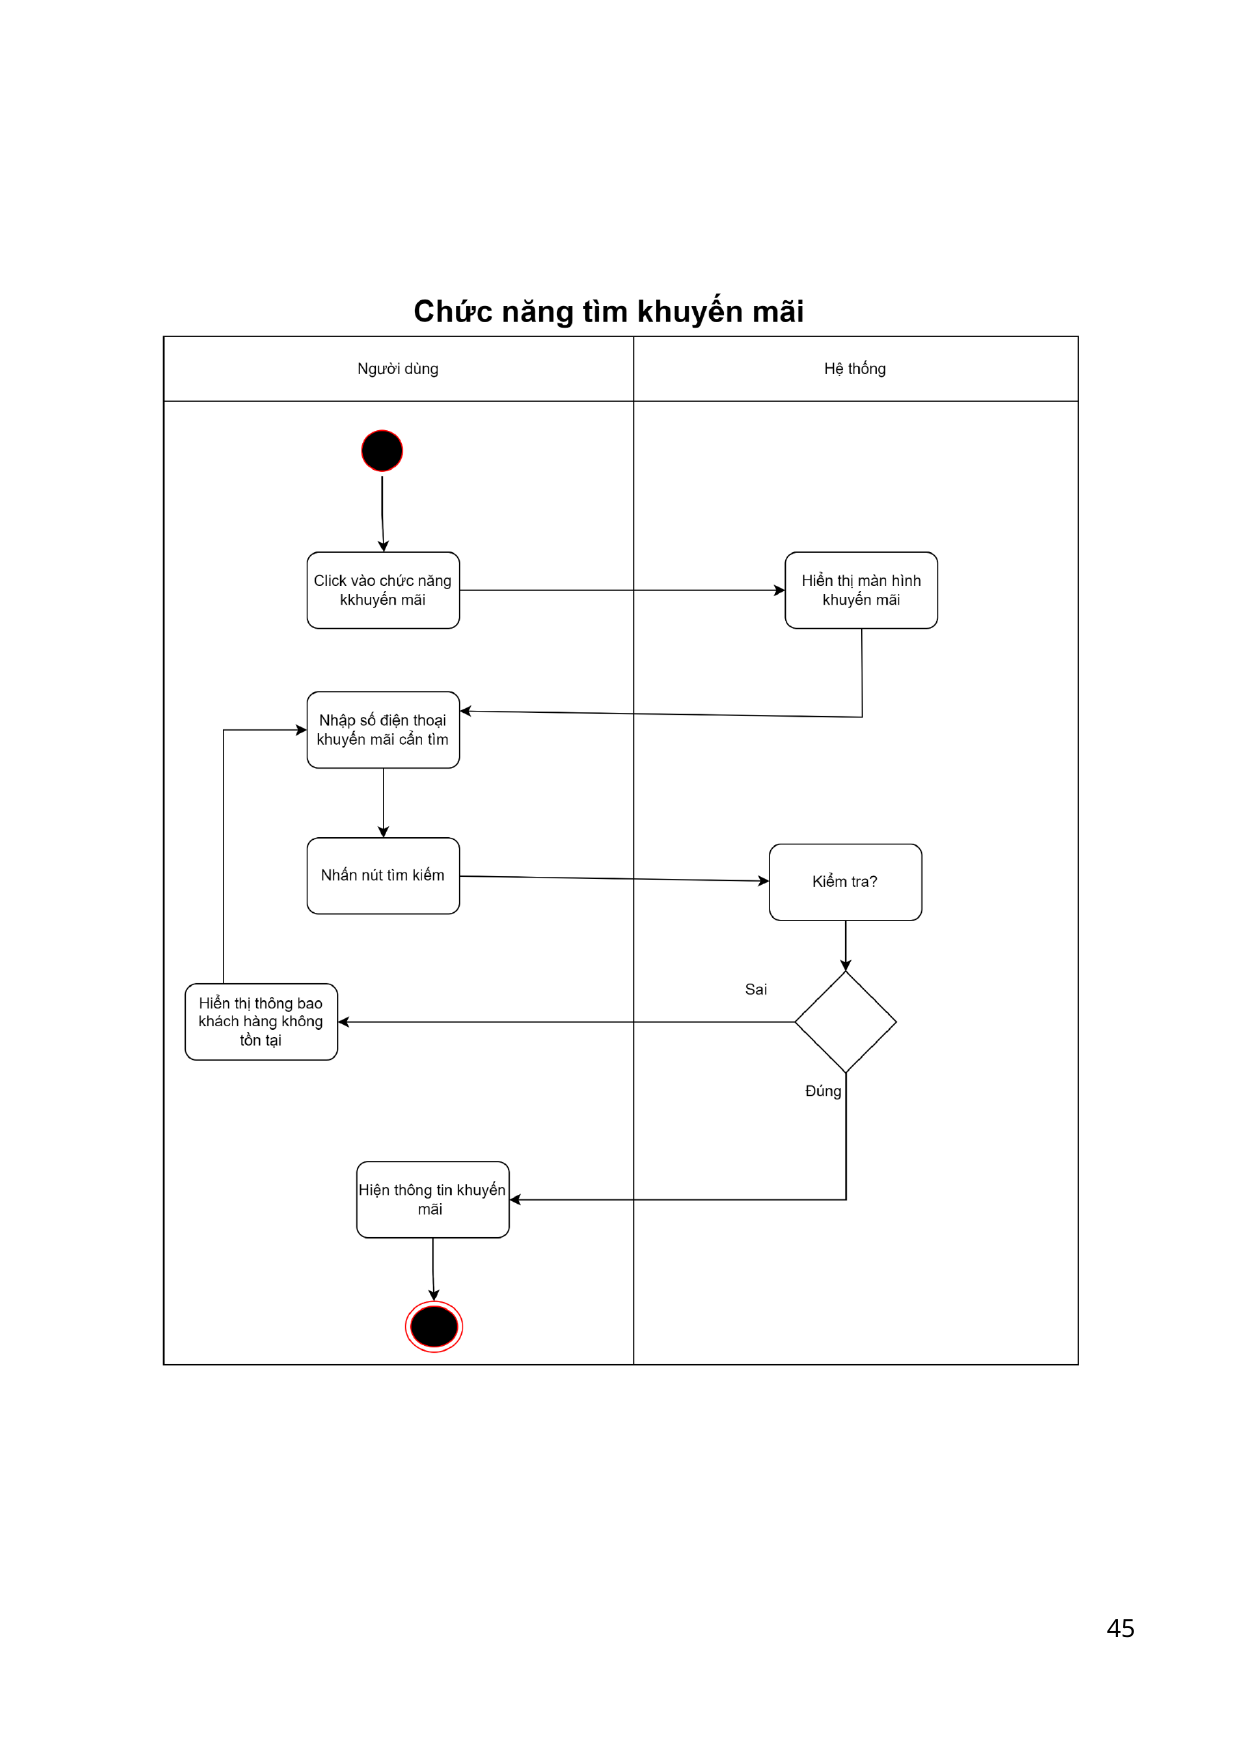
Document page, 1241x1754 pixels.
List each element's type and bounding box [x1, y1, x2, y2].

picture [150, 272, 1091, 1379]
